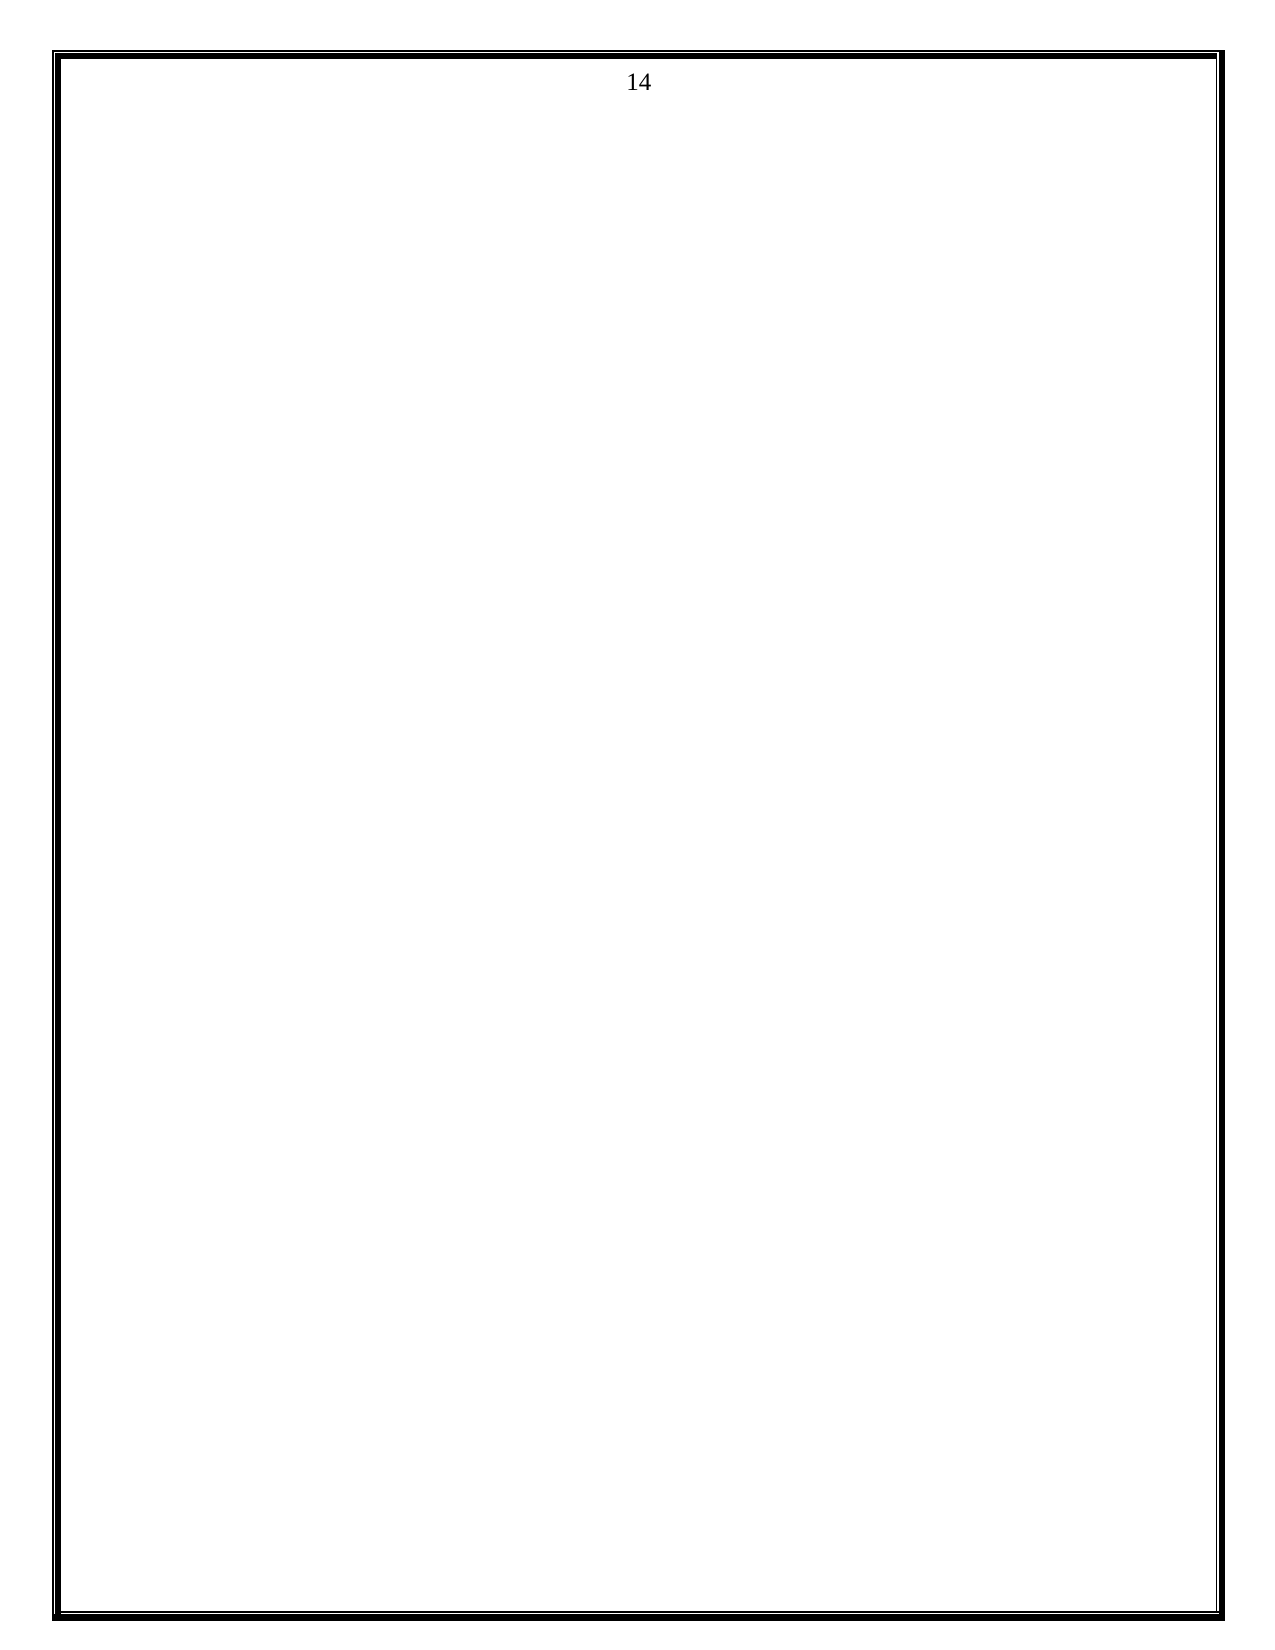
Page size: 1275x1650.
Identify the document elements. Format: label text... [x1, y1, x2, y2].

text 14 [76, 67, 1201, 95]
